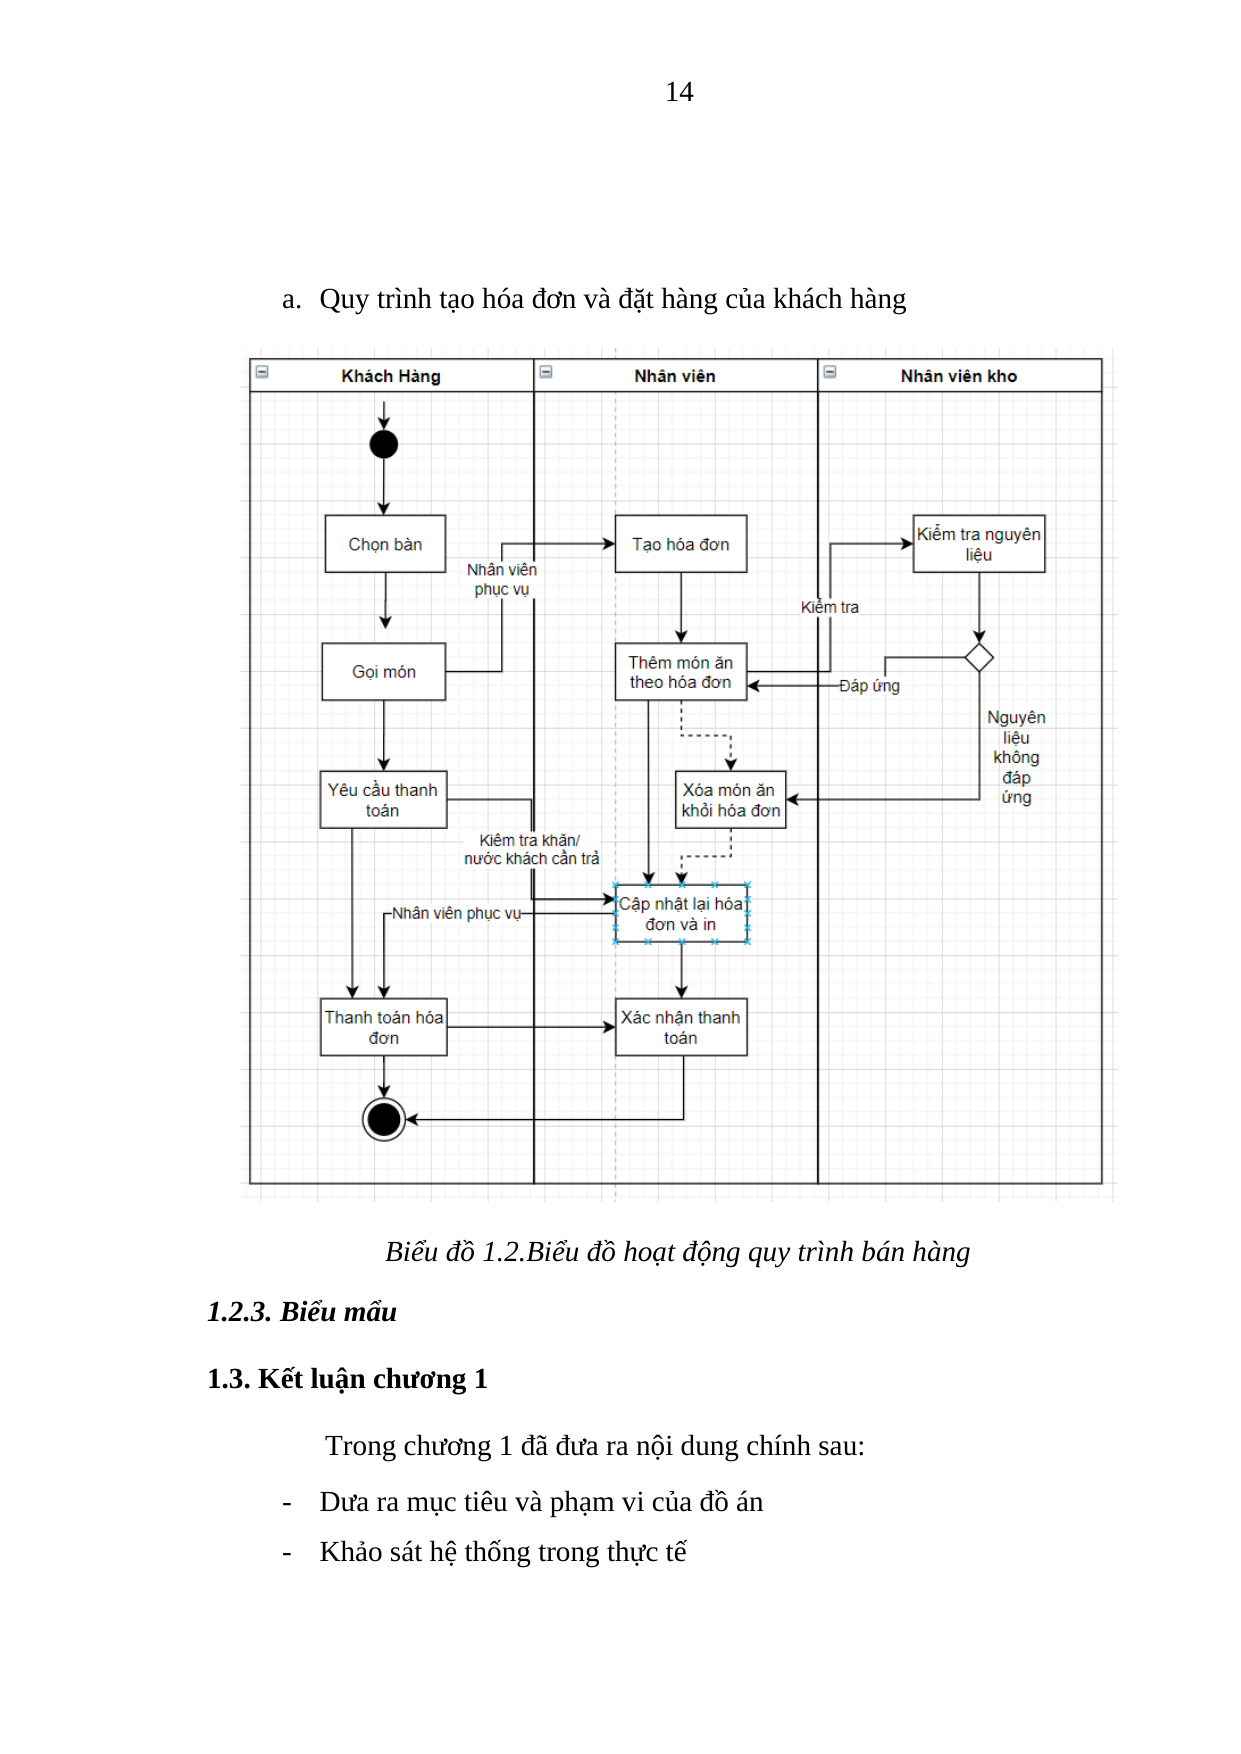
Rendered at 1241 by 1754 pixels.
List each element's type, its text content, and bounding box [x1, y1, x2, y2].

text 1.3. Kết luận chương 1 [207, 1361, 1152, 1394]
picture [240, 348, 1118, 1202]
text 1.2.3. Biểu mẩu [207, 1294, 1152, 1327]
list Quy trình tạo hóa đơn và đặt hàng của khách hàng [282, 282, 1152, 315]
list Trong chương 1 đã đưa ra nội dung chính sau: [281, 1428, 1152, 1461]
list Dưa ra mục tiêu và phạm vi của đồ án [282, 1484, 1152, 1518]
list Khảo sát hệ thống trong thực tế [282, 1534, 1152, 1568]
text Biểu đồ 1.2.Biểu đồ hoạt động quy trình bán hàng [207, 1234, 1152, 1268]
